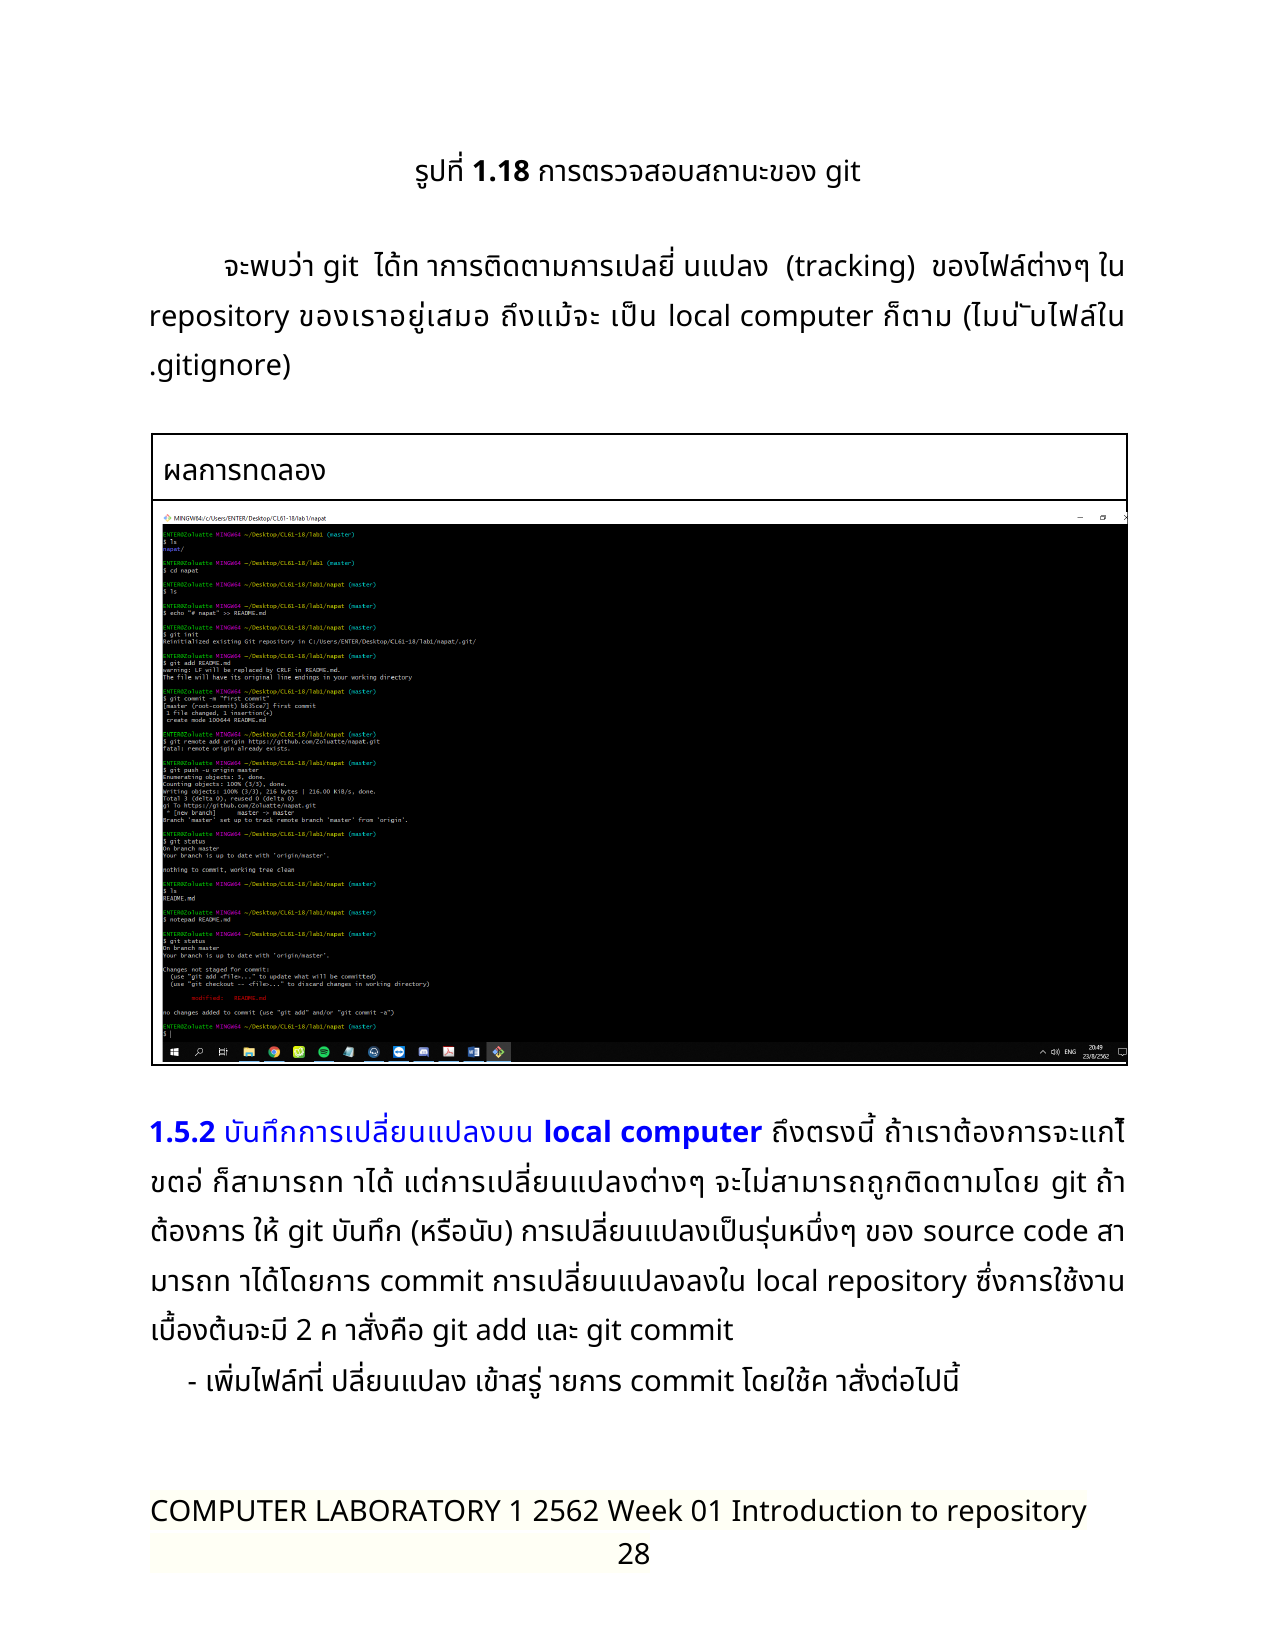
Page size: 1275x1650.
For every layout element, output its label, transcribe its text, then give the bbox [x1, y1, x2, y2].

text - เพิ่มไฟล์ทเี่ ปลี่ยนแปลง เข้าสรู่ ายการ commit โดยใช้ค าสั่งต่อไปนี้ [187, 1360, 1126, 1404]
text 1.5.2 บันทึกการเปลี่ยนแปลงบน local computer ถึงตรงนี้ ถ้าเราต้องการจะแกไ้ ขตอ่ ก็สามารถท าได้ แต่การเปลี่ยนแปลงต่างๆ จะไม่สามารถถูกติดตามโดย git ถ้าต้องการ ให้ git บันทึก (หรือนับ) การเปลี่ยนแปลงเป็นรุ่นหนึ่งๆ ของ source code สามารถท าได้โดยการ commit การเปลี่ยนแปลงลงใน local repository ซึ่งการใช้งานเบื้องต้นจะมี 2 ค าสั่งคือ git add และ git commit [149, 1112, 1126, 1354]
table_cell [153, 501, 1126, 1064]
picture [162, 512, 1128, 1062]
table_header ผลการทดลอง [153, 435, 1126, 499]
text จะพบว่า git ได้ท าการติดตามการเปลยี่ นแปลง (tracking) ของไฟล์ต่างๆ ใน repository ของเราอยู่เสมอ ถึงแม้จะ เป็น local computer ก็ตาม (ไมน่ ับไฟล์ใน .gitignore) [149, 246, 1126, 384]
text รูปที่ 1.18 การตรวจสอบสถานะของ git [150, 150, 1125, 194]
